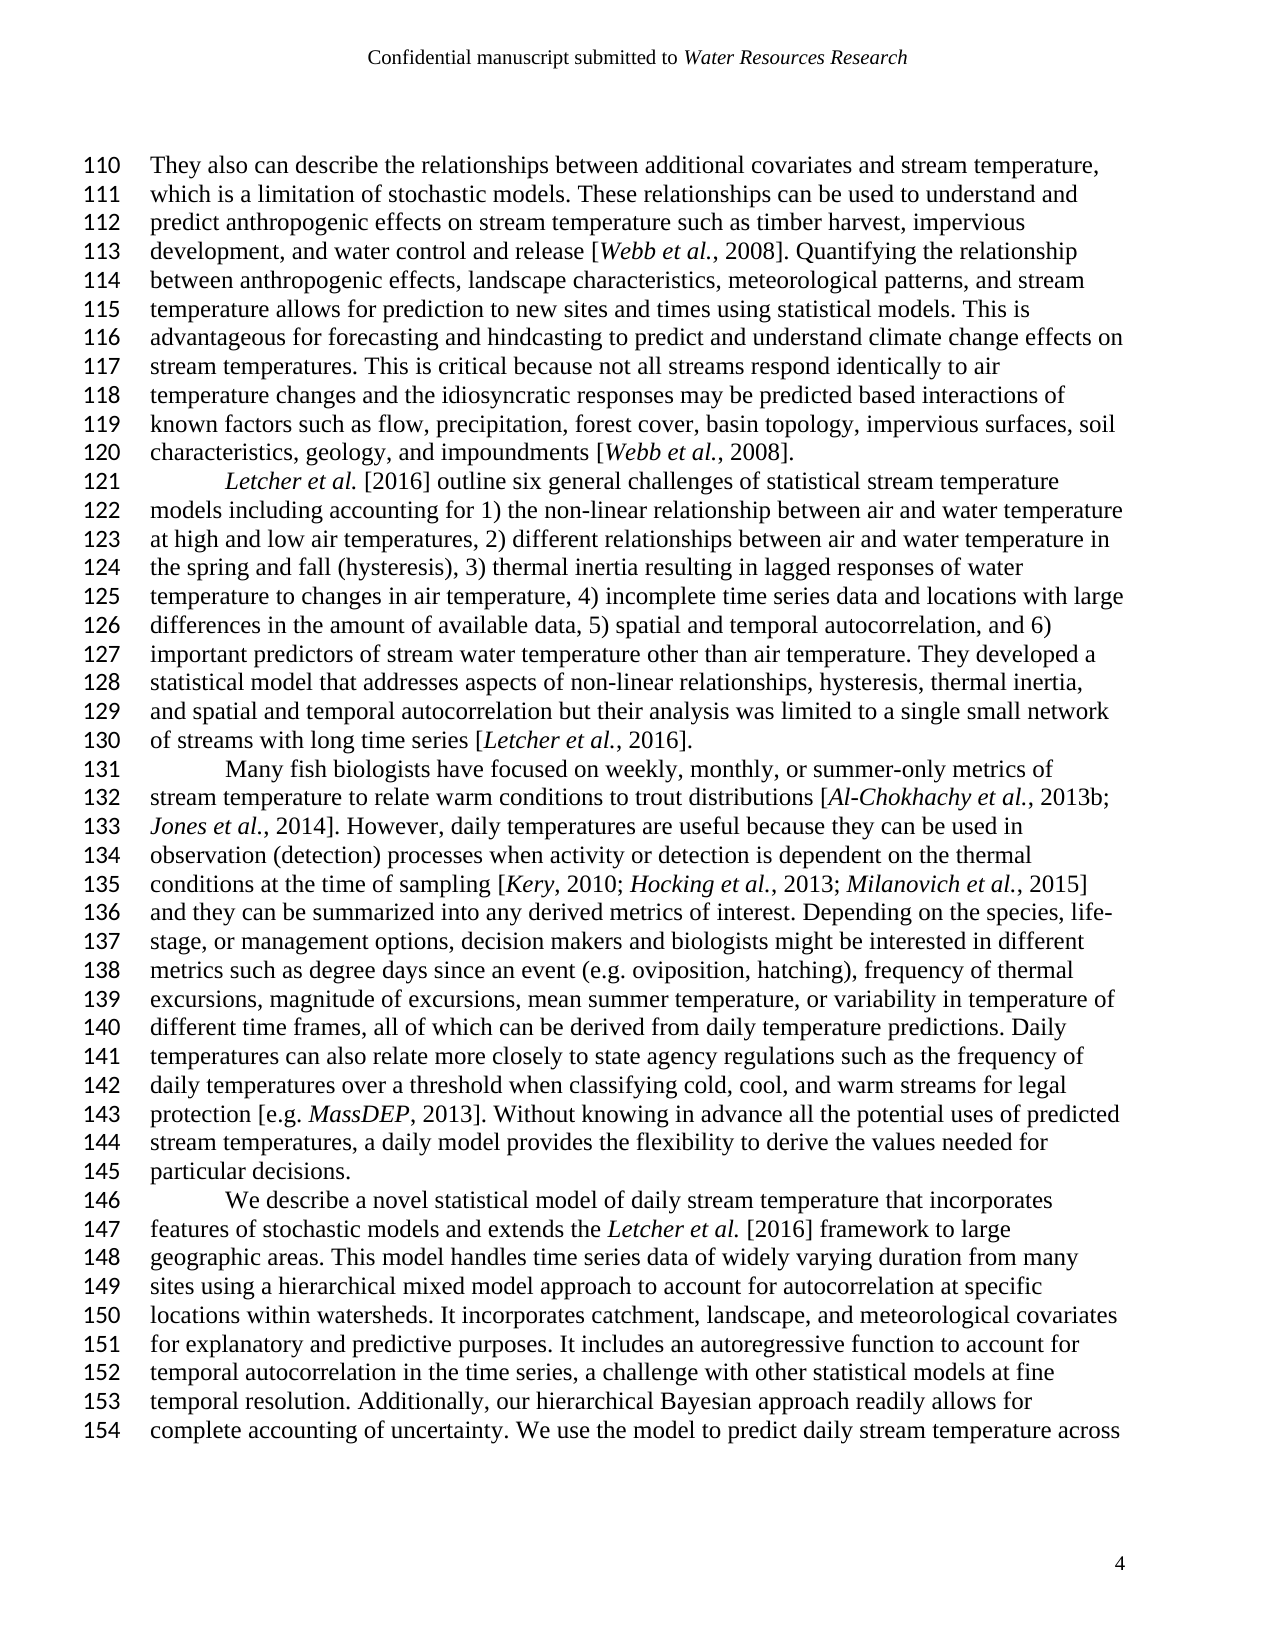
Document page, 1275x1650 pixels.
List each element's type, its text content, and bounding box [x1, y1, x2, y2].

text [150, 1185, 1125, 1444]
text Many fish biologists have focused on weekly, monthly, or summer-only metrics of stream temperature to relate warm conditions to trout distributions [Al-Chokhachy et al., 2013b; Jones et al., 2014]. However, daily temperatures are useful because they can be used in observation (detection) processes when activity or detection is dependent on the thermal conditions at the time of sampling [Kery, 2010; Hocking et al., 2013; Milanovich et al., 2015] and they can be summarized into any derived metrics of interest. Depending on the species, life-stage, or management options, decision makers and biologists might be interested in different metrics such as degree days since an event (e.g. oviposition, hatching), frequency of thermal excursions, magnitude of excursions, mean summer temperature, or variability in temperature of different time frames, all of which can be derived from daily temperature predictions. Daily temperatures can also relate more closely to state agency regulations such as the frequency of daily temperatures over a threshold when classifying cold, cool, and warm streams for legal protection [e.g. MassDEP, 2013]. Without knowing in advance all the potential uses of predicted stream temperatures, a daily model provides the flexibility to derive the values needed for particular decisions. [150, 754, 1125, 1185]
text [150, 150, 1125, 466]
text Letcher et al. [2016] outline six general challenges of statistical stream temperature models including accounting for 1) the non-linear relationship between air and water temperature at high and low air temperatures, 2) different relationships between air and water temperature in the spring and fall (hysteresis), 3) thermal inertia resulting in lagged responses of water temperature to changes in air temperature, 4) incomplete time series data and locations with large differences in the amount of available data, 5) spatial and temporal autocorrelation, and 6) important predictors of stream water temperature other than air temperature. They developed a statistical model that addresses aspects of non-linear relationships, hysteresis, thermal inertia, and spatial and temporal autocorrelation but their analysis was limited to a single small network of streams with long time series [Letcher et al., 2016]. [150, 466, 1125, 754]
